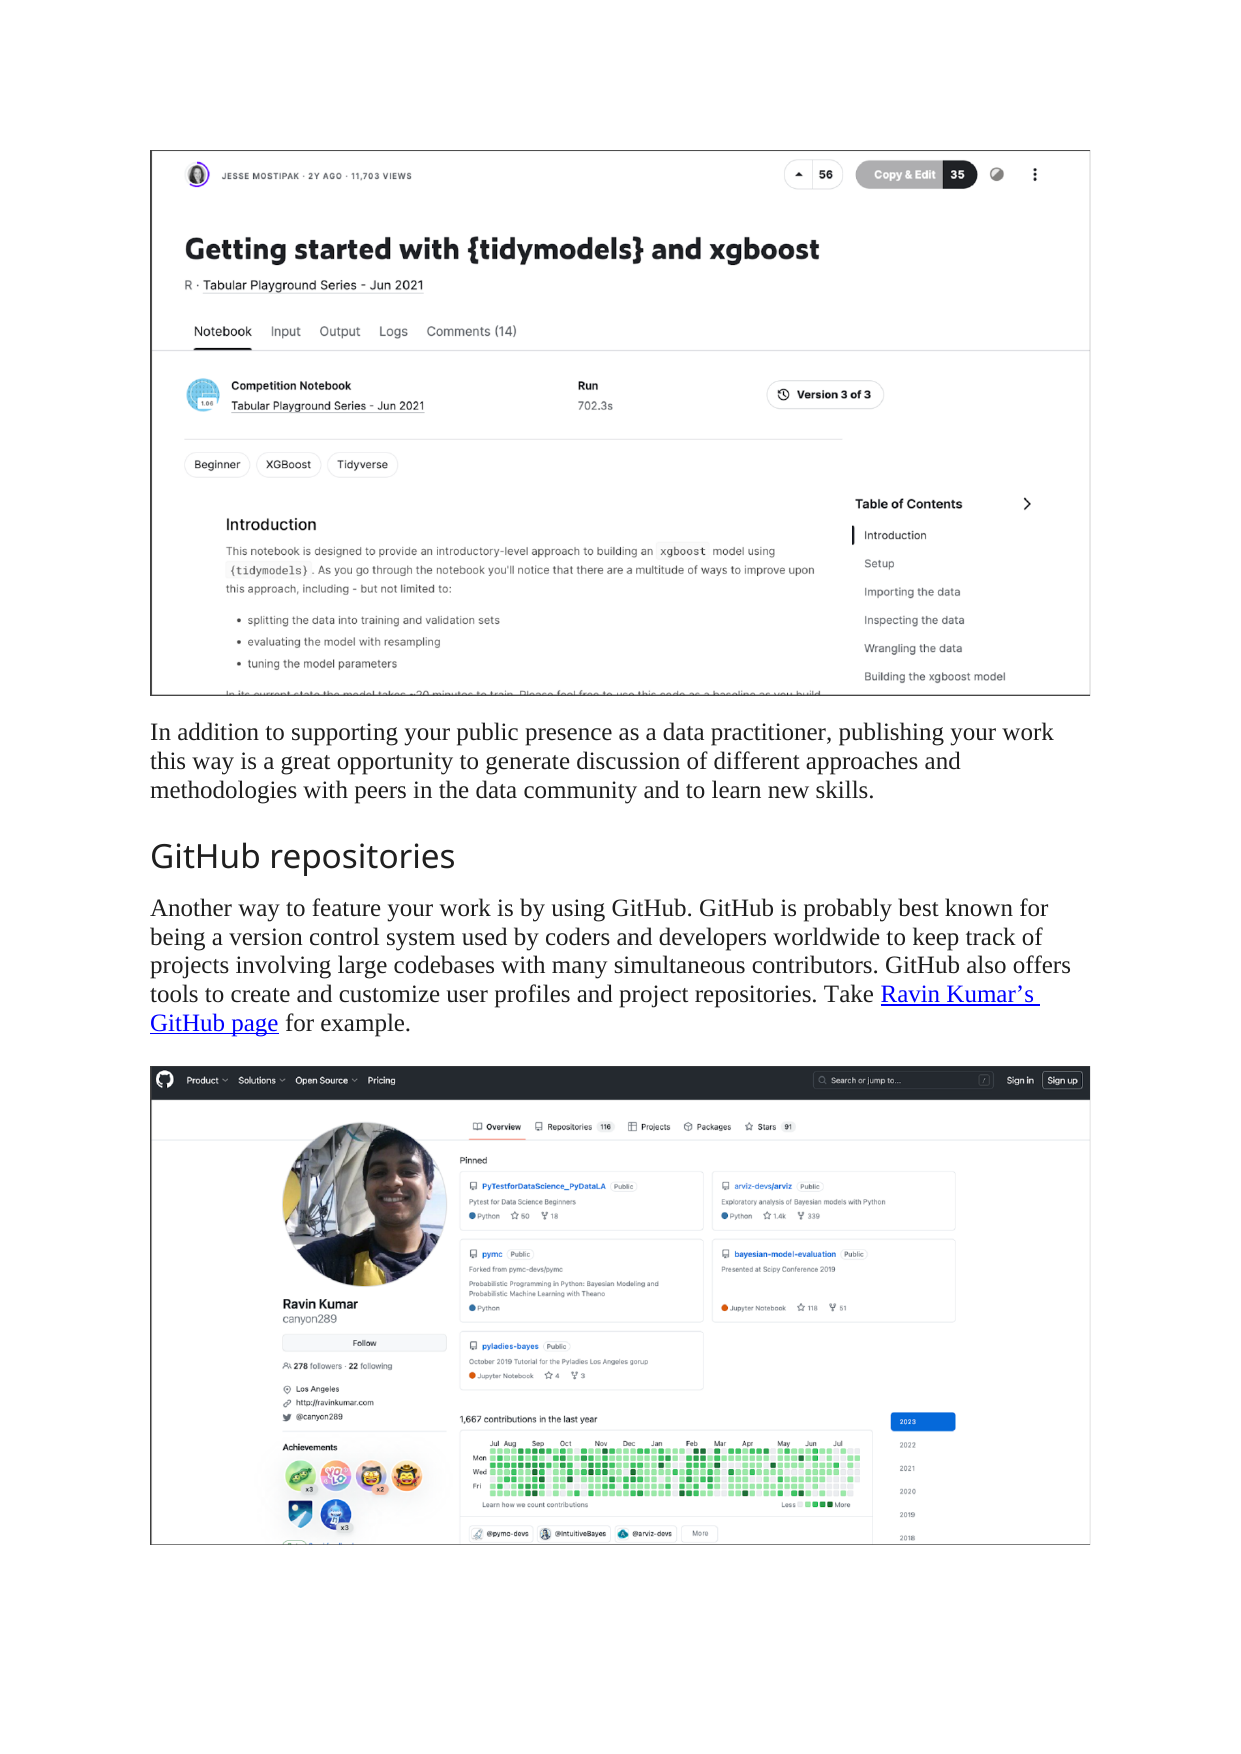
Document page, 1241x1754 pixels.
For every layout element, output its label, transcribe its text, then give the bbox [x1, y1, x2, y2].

subtitle GitHub repositories [150, 833, 1090, 878]
picture [150, 1066, 1091, 1545]
picture [150, 150, 1091, 696]
text In addition to supporting your public presence as a data practitioner, publishing your work this way is a great opportunity to generate discussion of different approaches and methodologies with peers in the data community and to learn new skills. [150, 717, 1090, 803]
text Another way to feature your work is by using GitHub. GitHub is probably best known for being a version control system used by coders and developers worldwide to keep track of projects involving large codebases with many simultaneous contributors. GitHub also offers tools to create and customize user profiles and project repositories. Take Ravin Kumar’s GitHub page for example. [150, 893, 1090, 1037]
